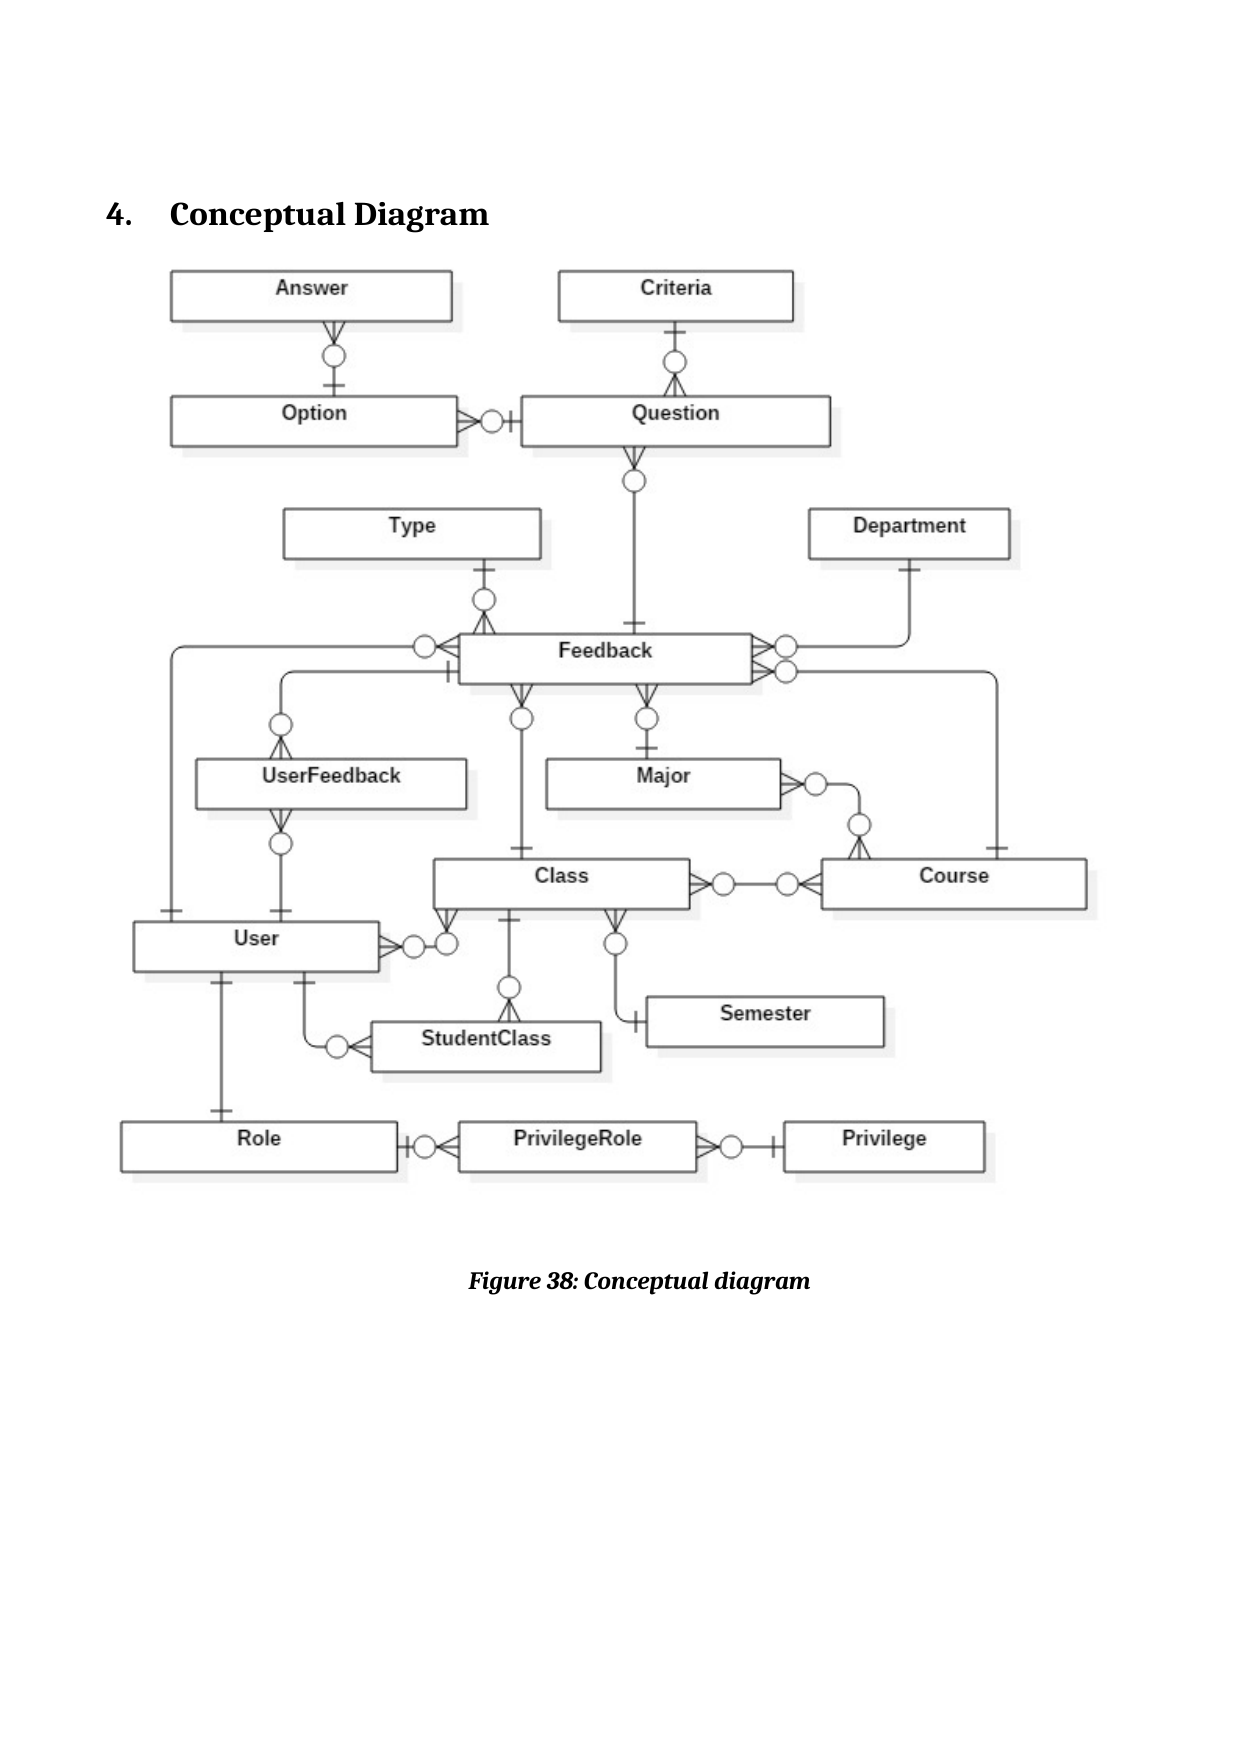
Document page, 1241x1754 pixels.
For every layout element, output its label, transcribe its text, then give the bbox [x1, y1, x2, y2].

picture [106, 256, 1149, 1241]
list Conceptual Diagram [106, 195, 1209, 234]
text Figure 38: Conceptual diagram [468, 1267, 1209, 1296]
